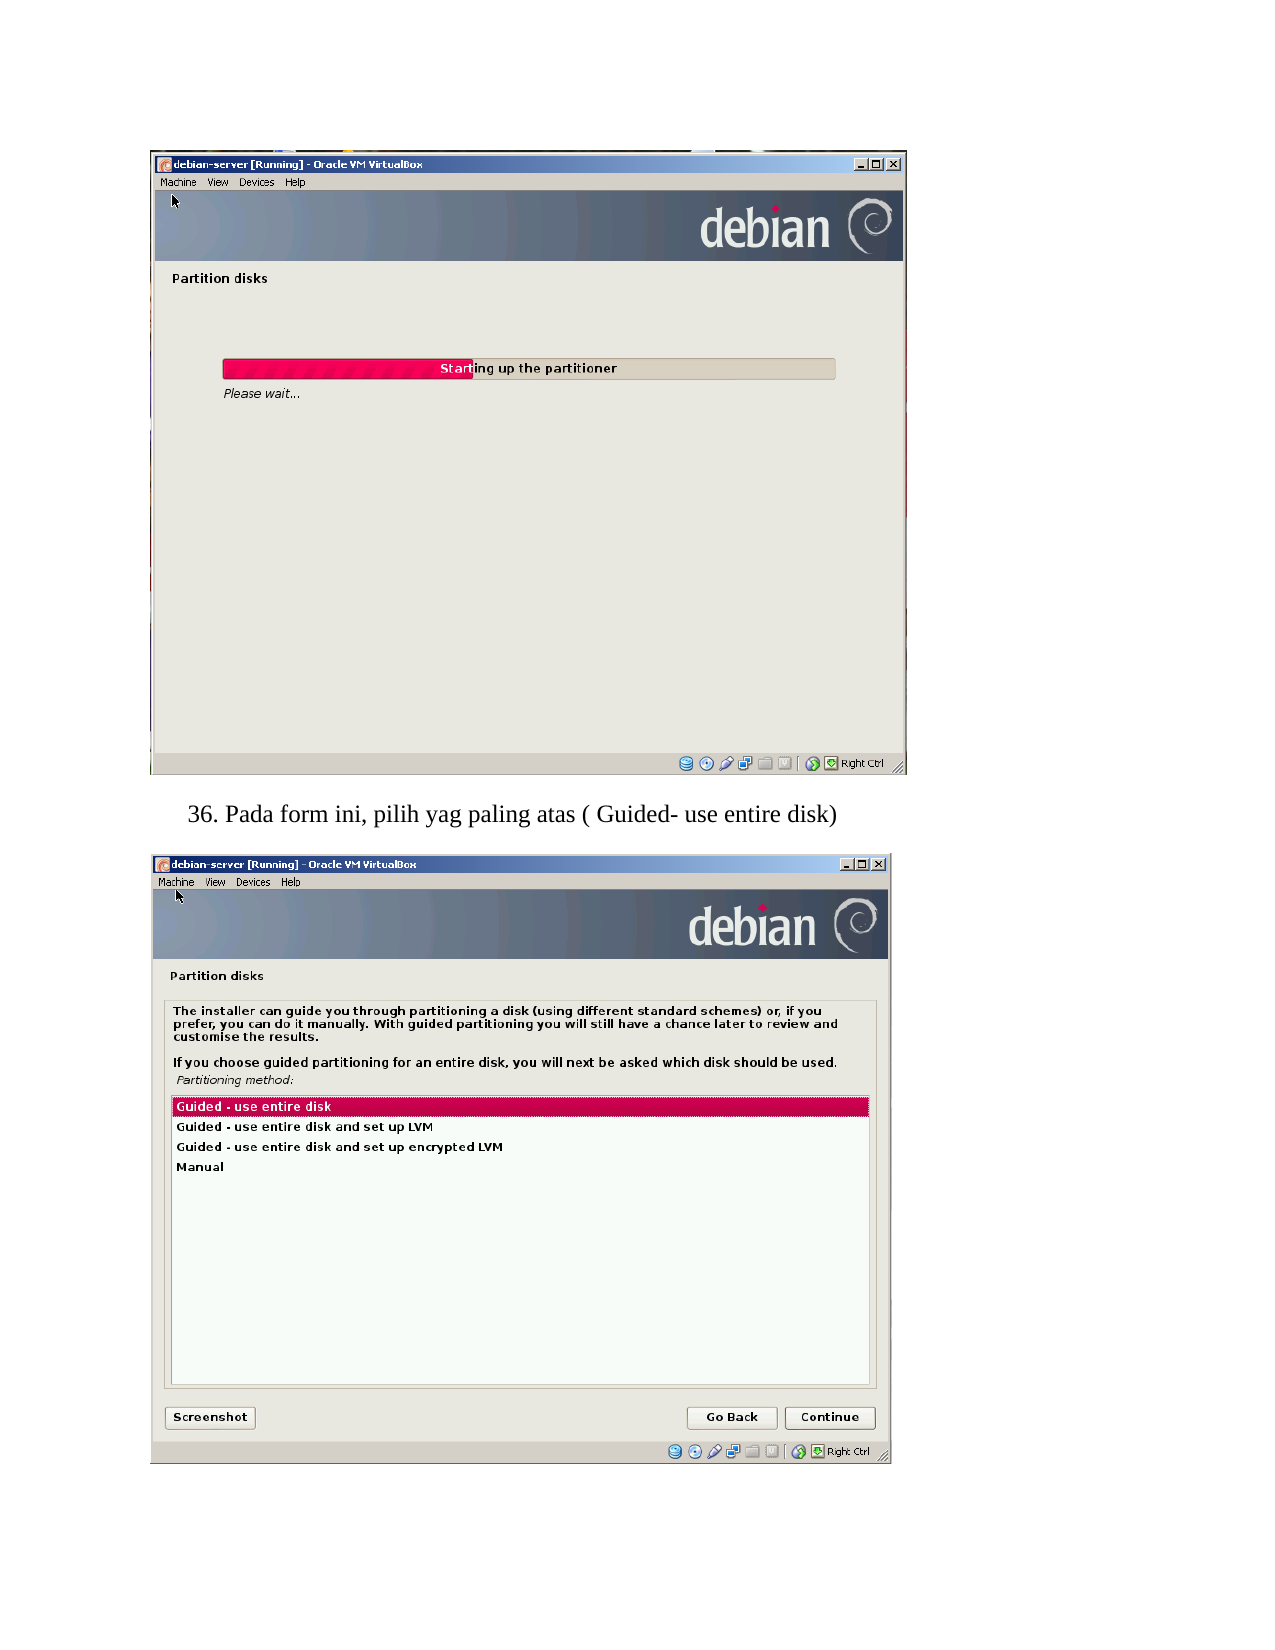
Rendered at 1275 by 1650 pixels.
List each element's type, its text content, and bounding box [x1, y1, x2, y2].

list Pada form ini, pilih yag paling atas ( Guided- use entire disk) [187, 799, 1125, 828]
picture [150, 150, 907, 775]
picture [150, 853, 892, 1464]
